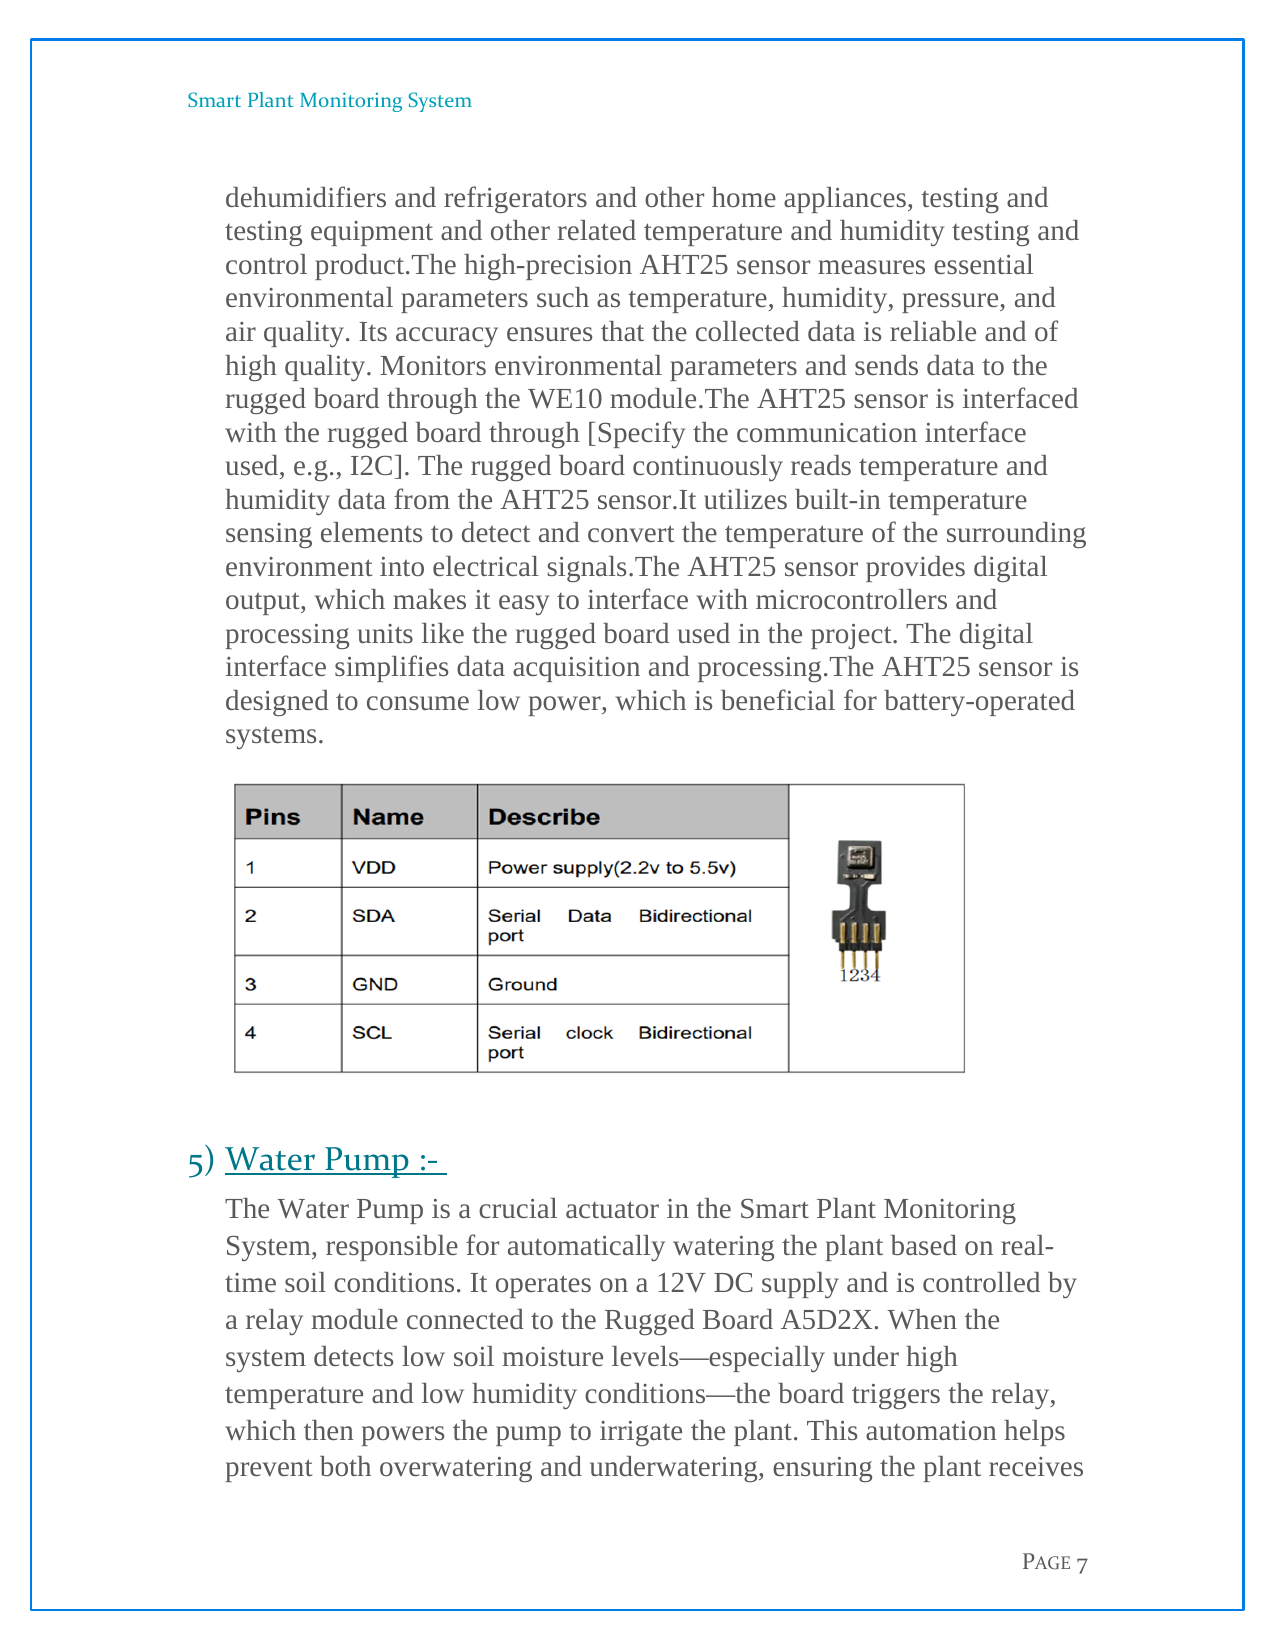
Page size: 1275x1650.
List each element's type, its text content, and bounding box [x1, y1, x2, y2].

picture [225, 775, 980, 1076]
subtitle Water Pump :- [187, 1138, 1087, 1179]
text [225, 180, 1087, 750]
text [225, 1191, 1087, 1483]
